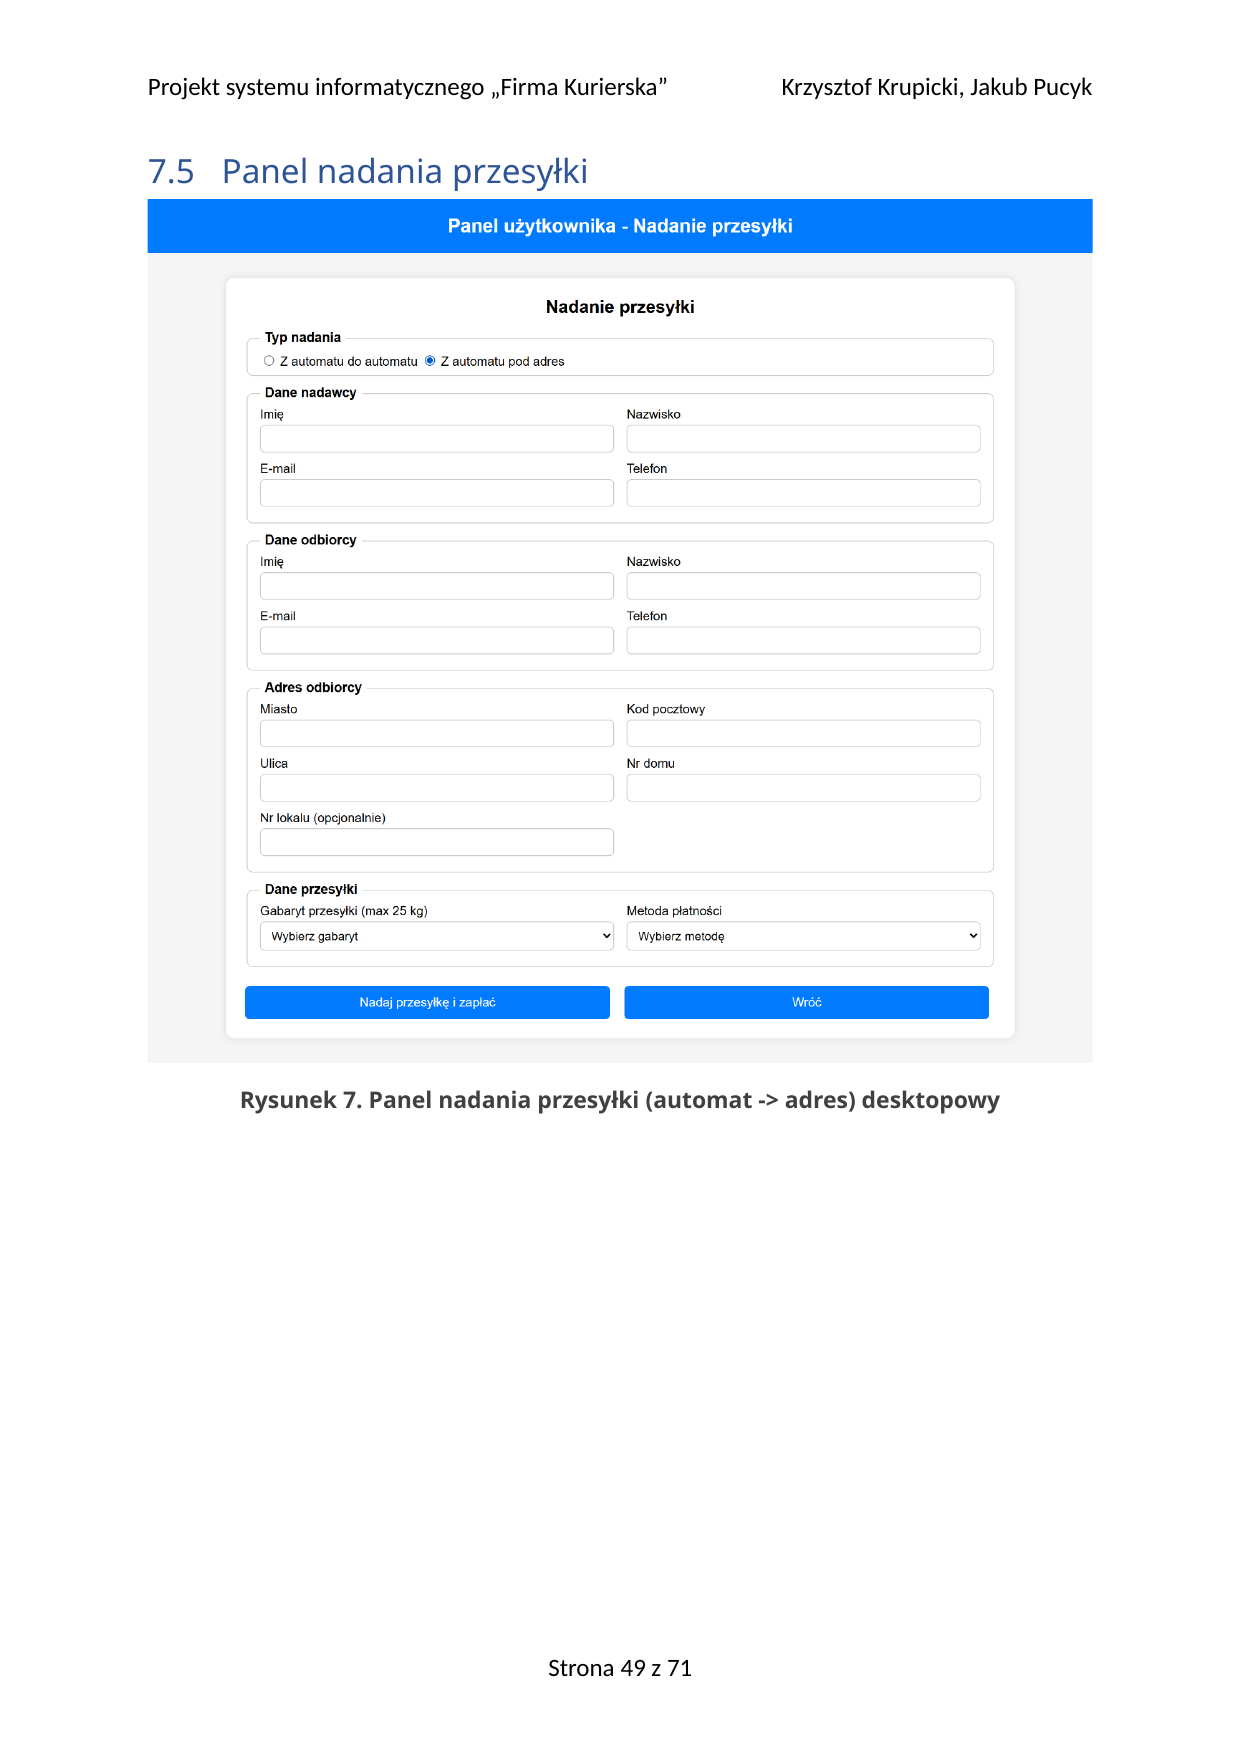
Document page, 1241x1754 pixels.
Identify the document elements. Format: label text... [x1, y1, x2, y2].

text Rysunek 7. Panel nadania przesyłki (automat -> adres) desktopowy [148, 1084, 1093, 1115]
picture [147, 199, 1093, 1063]
subtitle 7.5 Panel nadania przesyłki [148, 148, 1093, 193]
